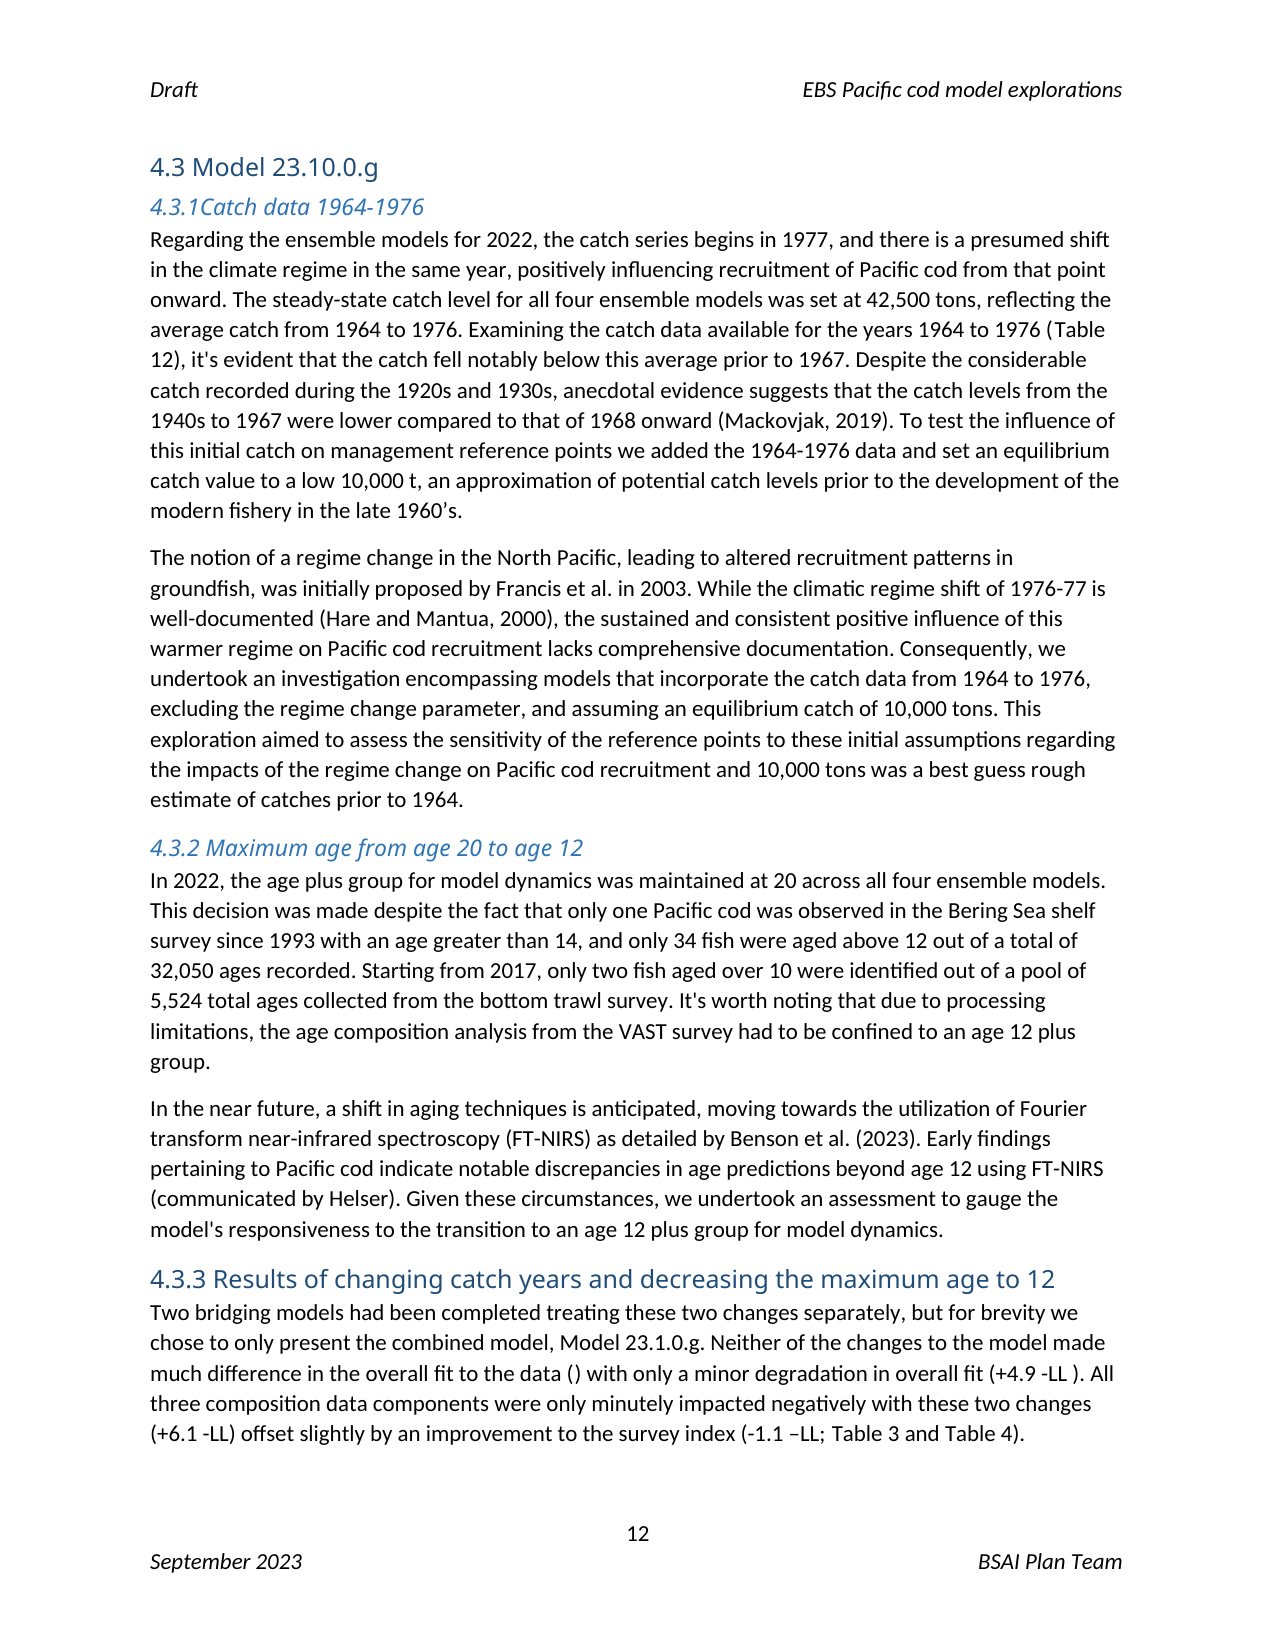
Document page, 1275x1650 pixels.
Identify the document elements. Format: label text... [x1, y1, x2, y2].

text Regarding the ensemble models for 2022, the catch series begins in 1977, and there is a presumed shift in the climate regime in the same year, positively influencing recruitment of Pacific cod from that point onward. The steady-state catch level for all four ensemble models was set at 42,500 tons, reflecting the average catch from 1964 to 1976. Examining the catch data available for the years 1964 to 1976 (Table 12), it's evident that the catch fell notably below this average prior to 1967. Despite the considerable catch recorded during the 1920s and 1930s, anecdotal evidence suggests that the catch levels from the 1940s to 1967 were lower compared to that of 1968 onward (Mackovjak, 2019). To test the influence of this initial catch on management reference points we added the 1964-1976 data and set an equilibrium catch value to a low 10,000 t, an approximation of potential catch levels prior to the development of the modern fishery in the late 1960’s. [150, 225, 1125, 524]
text Two bridging models had been completed treating these two changes separately, but for brevity we chose to only present the combined model, Model 23.1.0.g. Neither of the changes to the model made much difference in the overall fit to the data (Table 2) with only a minor degradation in overall fit (+4.9 -LL ). All three composition data components were only minutely impacted negatively with these two changes (+6.1 -LL) offset slightly by an improvement to the survey index (-1.1 –LL; Table 3 and Table 4). [150, 1298, 1125, 1447]
subtitle 4.3 Model 23.10.0.g [150, 150, 1125, 184]
text In the near future, a shift in aging techniques is anticipated, moving towards the utilization of Fourier transform near-infrared spectroscopy (FT-NIRS) as detailed by Benson et al. (2023). Early findings pertaining to Pacific cod indicate notable discrepancies in age predictions beyond age 12 using FT-NIRS (communicated by Helser). Given these circumstances, we undertook an assessment to gauge the model's responsiveness to the transition to an age 12 plus group for model dynamics. [150, 1094, 1125, 1243]
subtitle 4.3.1Catch data 1964-1976 [150, 191, 1125, 222]
text The notion of a regime change in the North Pacific, leading to altered recruitment patterns in groundfish, was initially proposed by Francis et al. in 2003. While the climatic regime shift of 1976-77 is well-documented (Hare and Mantua, 2000), the sustained and consistent positive influence of this warmer regime on Pacific cod recruitment lacks comprehensive documentation. Consequently, we undertook an investigation encompassing models that incorporate the catch data from 1964 to 1976, excluding the regime change parameter, and assuming an equilibrium catch of 10,000 tons. This exploration aimed to assess the sensitivity of the reference points to these initial assumptions regarding the impacts of the regime change on Pacific cod recruitment and 10,000 tons was a best guess rough estimate of catches prior to 1964. [150, 543, 1125, 813]
subtitle 4.3.2 Maximum age from age 20 to age 12 [150, 832, 1125, 863]
subtitle 4.3.3 Results of changing catch years and decreasing the maximum age to 12 [150, 1262, 1125, 1296]
text In 2022, the age plus group for model dynamics was maintained at 20 across all four ensemble models. This decision was made despite the fact that only one Pacific cod was observed in the Bering Sea shelf survey since 1993 with an age greater than 14, and only 34 fish were aged above 12 out of a total of 32,050 ages recorded. Starting from 2017, only two fish aged over 10 were identified out of a pool of 5,524 total ages collected from the bottom trawl survey. It's worth noting that due to processing limitations, the age composition analysis from the VAST survey had to be confined to an age 12 plus group. [150, 866, 1125, 1075]
